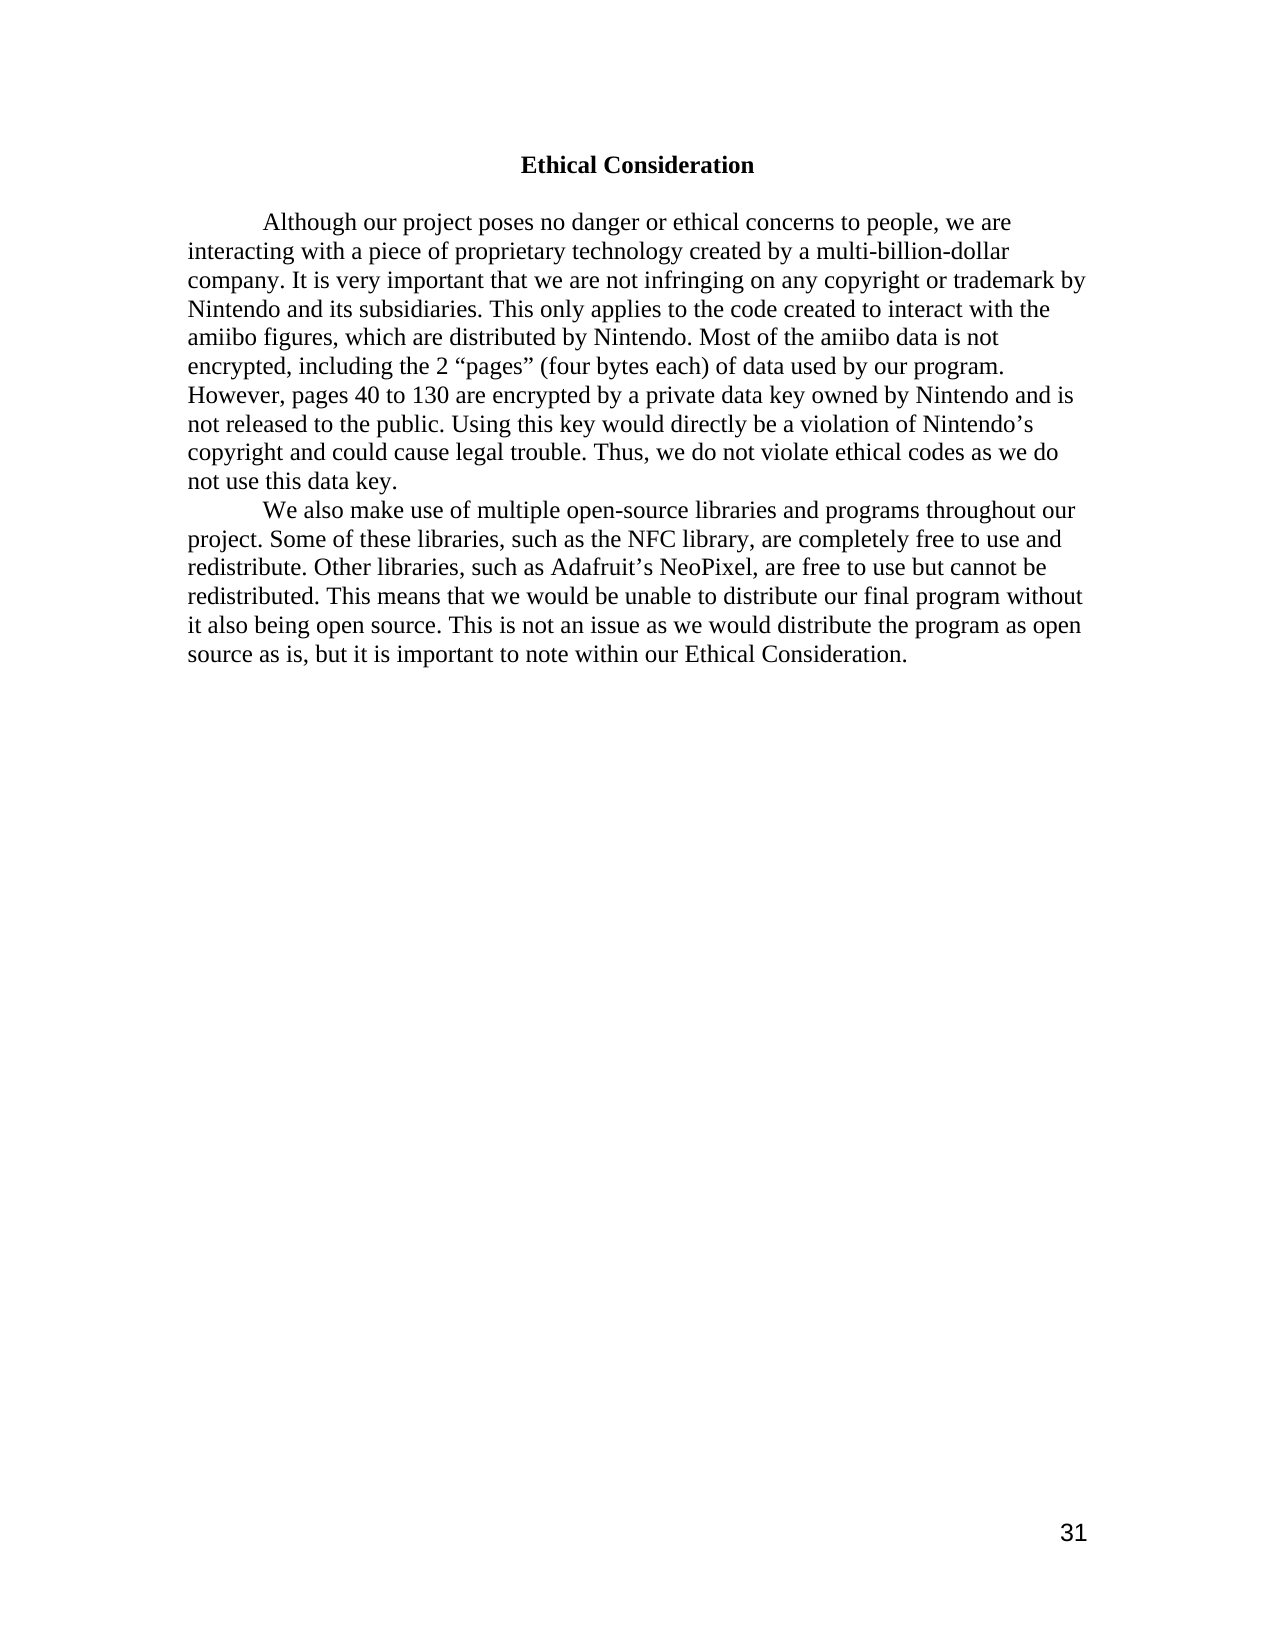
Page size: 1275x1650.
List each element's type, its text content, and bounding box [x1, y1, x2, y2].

text Although our project poses no danger or ethical concerns to people, we are interacting with a piece of proprietary technology created by a multi-billion-dollar company. It is very important that we are not infringing on any copyright or trademark by Nintendo and its subsidiaries. This only applies to the code created to interact with the amiibo figures, which are distributed by Nintendo. Most of the amiibo data is not encrypted, including the 2 “pages” (four bytes each) of data used by our program. However, pages 40 to 130 are encrypted by a private data key owned by Nintendo and is not released to the public. Using this key would directly be a violation of Nintendo’s copyright and could cause legal trouble. Thus, we do not violate ethical codes as we do not use this data key. [187, 207, 1087, 495]
text We also make use of multiple open-source libraries and programs throughout our project. Some of these libraries, such as the NFC library, are completely free to use and redistribute. Other libraries, such as Adafruit’s NeoPixel, are free to use but cannot be redistributed. This means that we would be unable to distribute our final program without it also being open source. This is not an issue as we would distribute the program as open source as is, but it is important to note within our Ethical Consideration. [187, 495, 1087, 667]
text Ethical Consideration [187, 150, 1087, 179]
